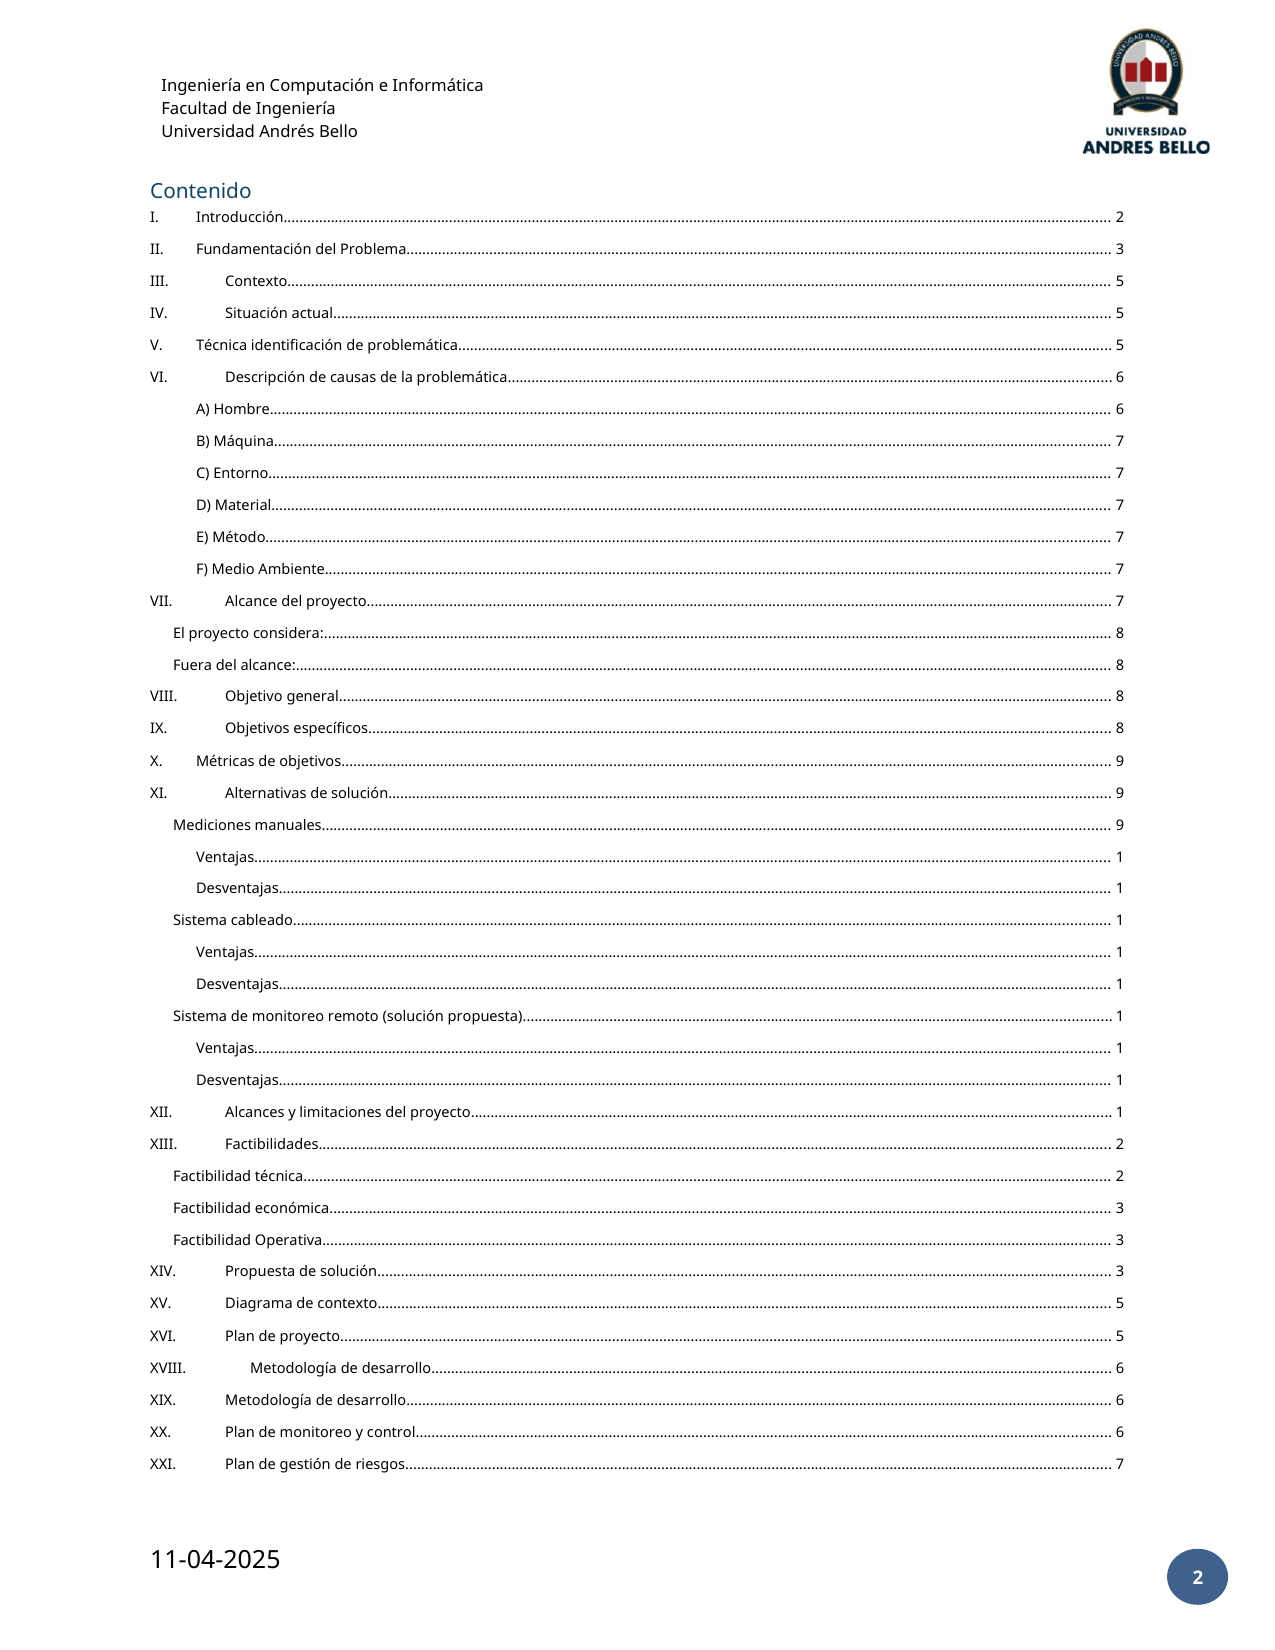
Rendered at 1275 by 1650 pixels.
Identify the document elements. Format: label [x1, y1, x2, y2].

picture [1082, 28, 1210, 154]
